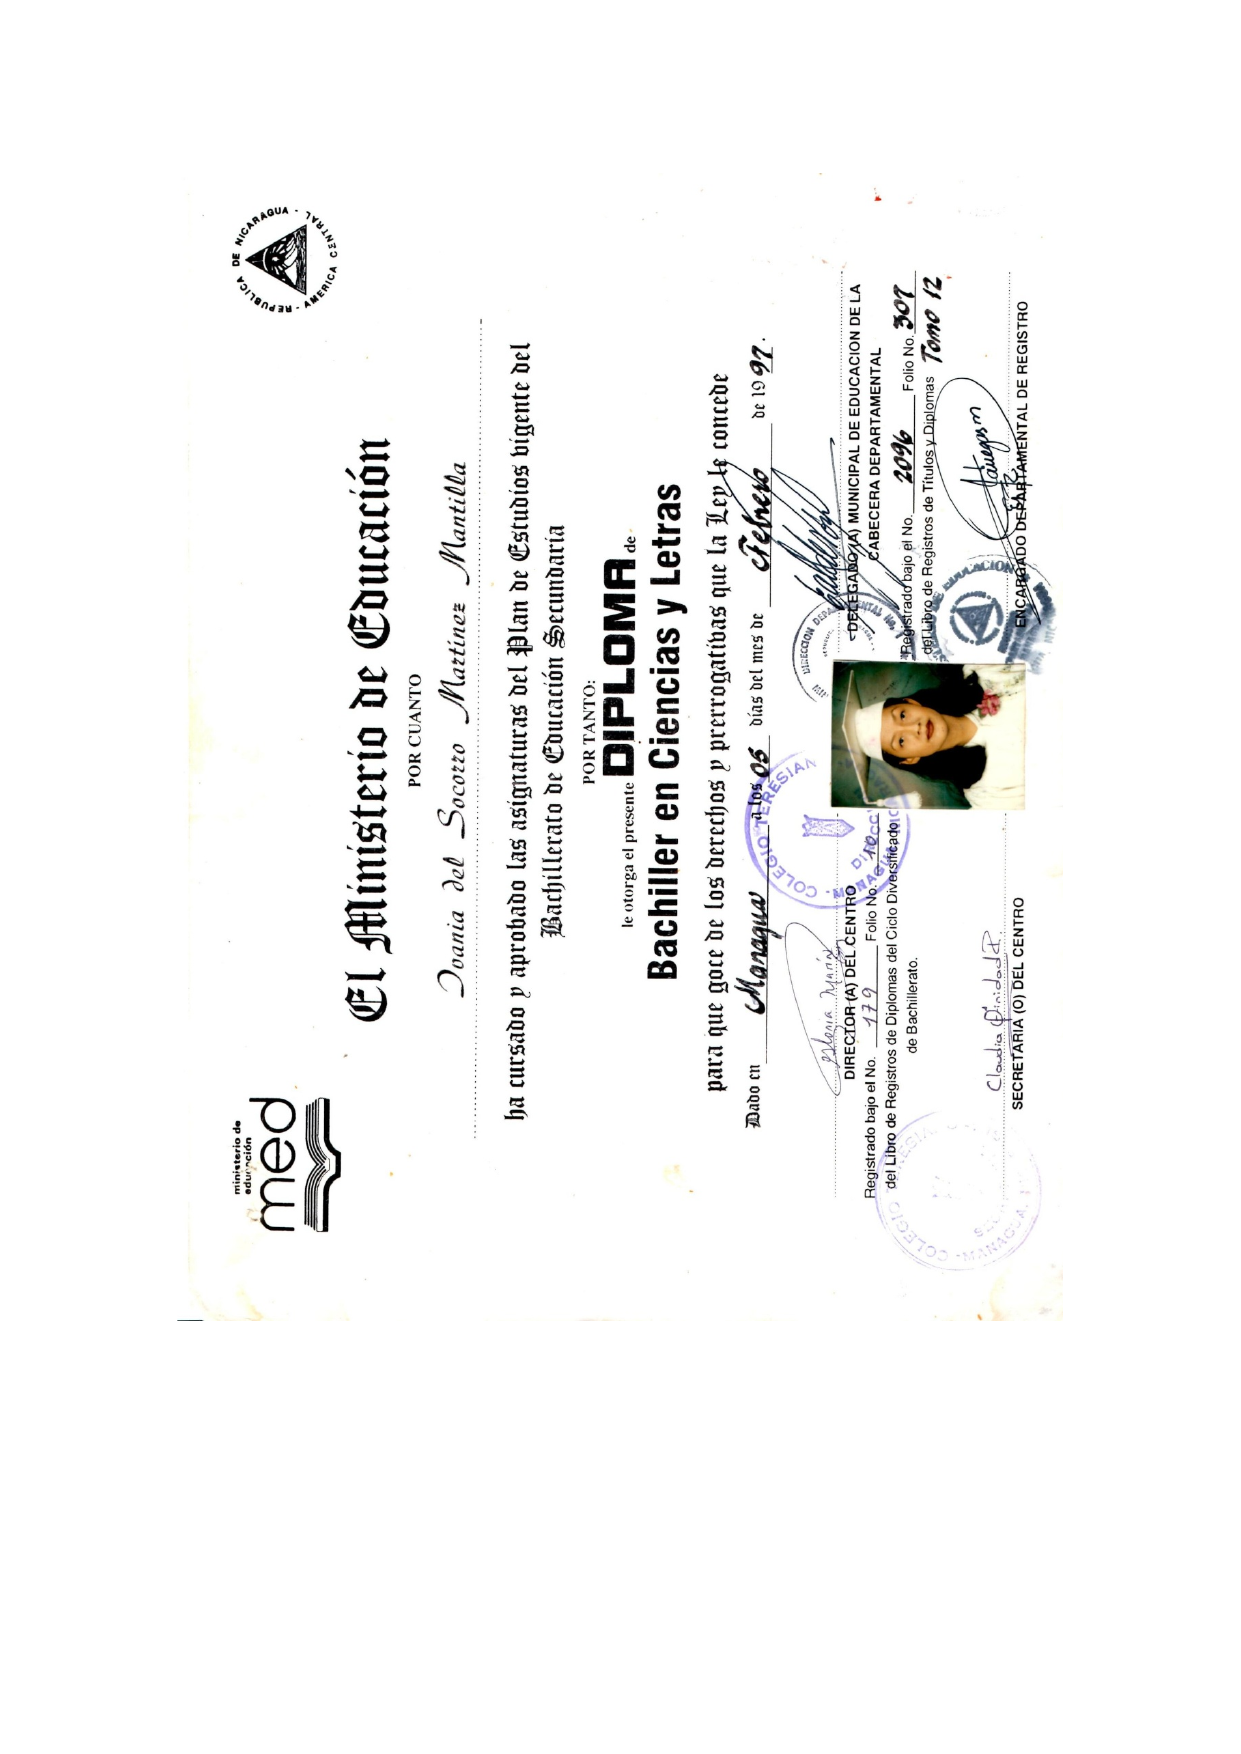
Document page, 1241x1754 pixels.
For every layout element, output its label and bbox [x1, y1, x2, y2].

picture [177, 173, 1063, 1321]
